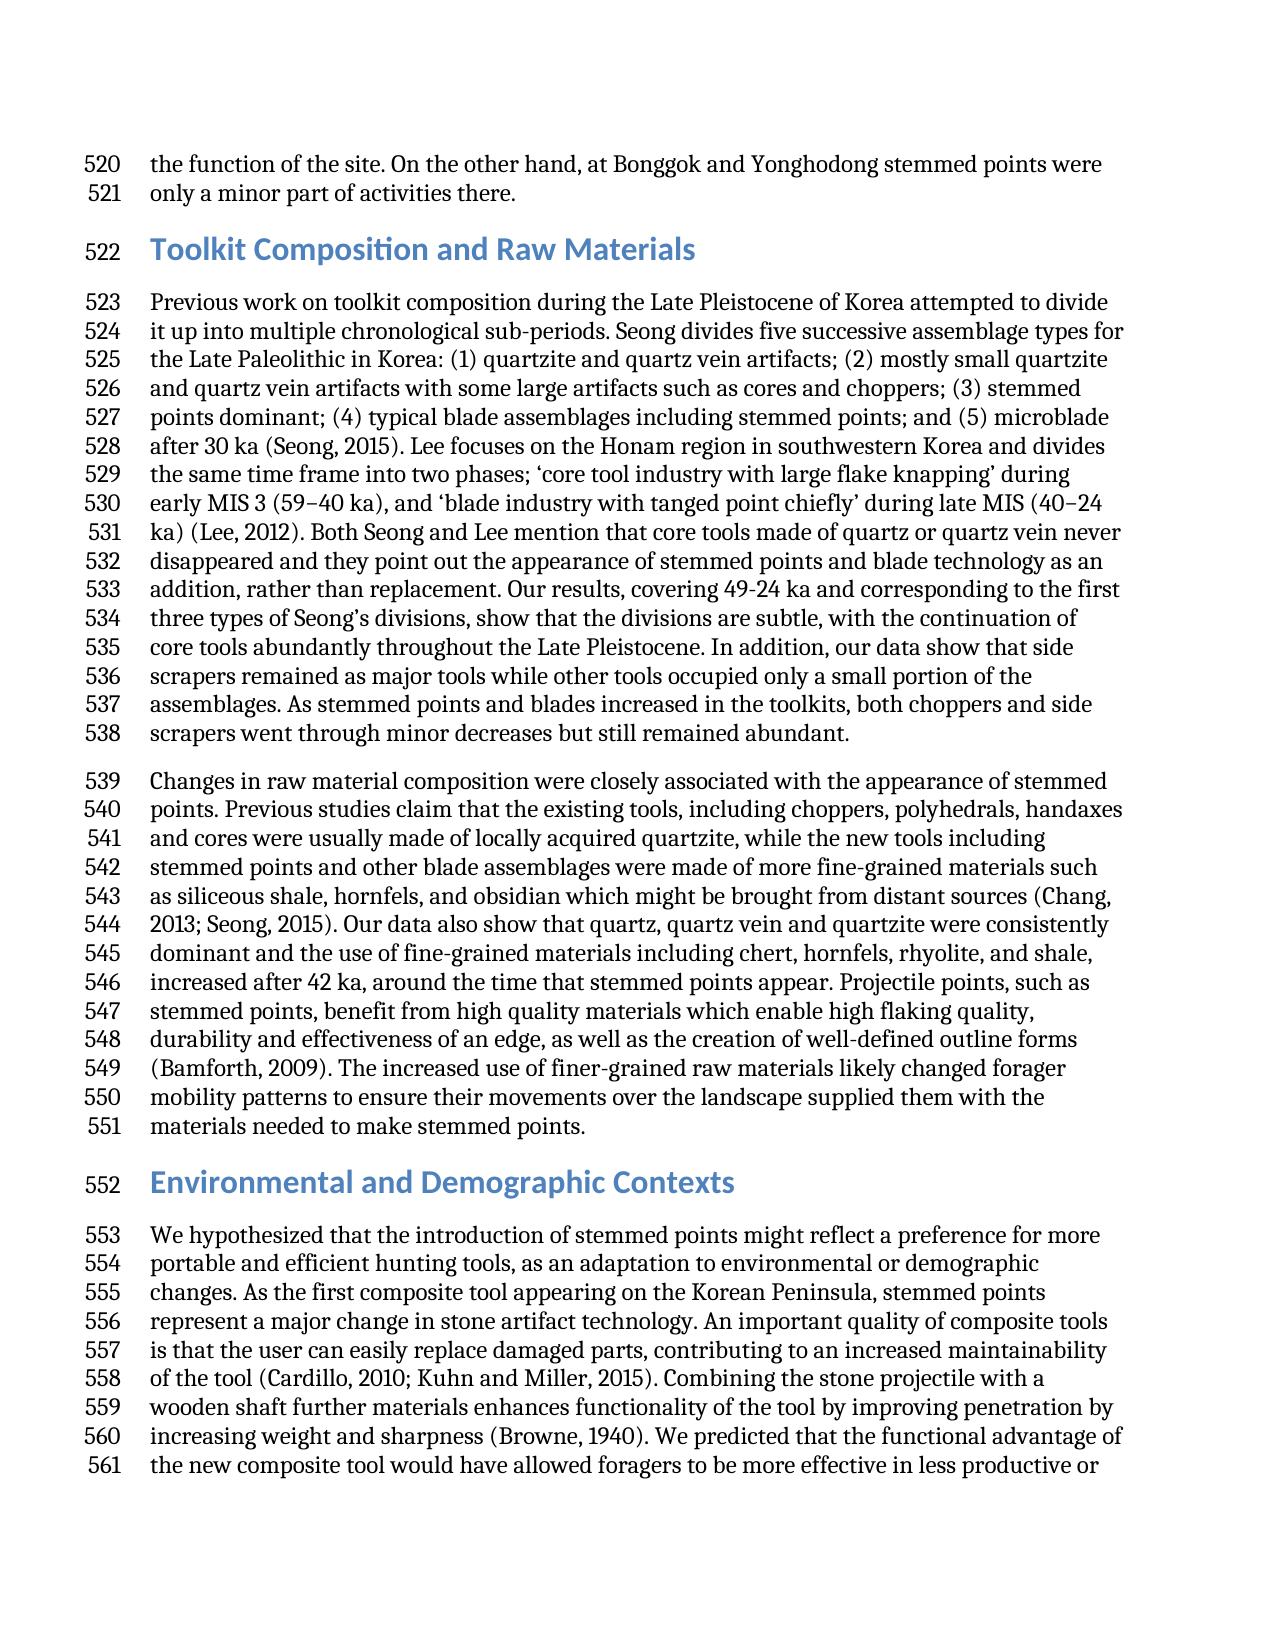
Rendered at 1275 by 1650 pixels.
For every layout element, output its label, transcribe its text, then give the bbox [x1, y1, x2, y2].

text Previous work on toolkit composition during the Late Pleistocene of Korea attempted to divide it up into multiple chronological sub-periods. Seong divides five successive assemblage types for the Late Paleolithic in Korea: (1) quartzite and quartz vein artifacts; (2) mostly small quartzite and quartz vein artifacts with some large artifacts such as cores and choppers; (3) stemmed points dominant; (4) typical blade assemblages including stemmed points; and (5) microblade after 30 ka (Seong, 2015). Lee focuses on the Honam region in southwestern Korea and divides the same time frame into two phases; ‘core tool industry with large flake knapping’ during early MIS 3 (59−40 ka), and ‘blade industry with tanged point chiefly’ during late MIS (40−24 ka) (Lee, 2012). Both Seong and Lee mention that core tools made of quartz or quartz vein never disappeared and they point out the appearance of stemmed points and blade technology as an addition, rather than replacement. Our results, covering 49-24 ka and corresponding to the first three types of Seong’s divisions, show that the divisions are subtle, with the continuation of core tools abundantly throughout the Late Pleistocene. In addition, our data show that side scrapers remained as major tools while other tools occupied only a small portion of the assemblages. As stemmed points and blades increased in the toolkits, both choppers and side scrapers went through minor decreases but still remained abundant. [150, 288, 1125, 748]
subtitle Toolkit Composition and Raw Materials [150, 228, 1125, 269]
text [150, 150, 1125, 207]
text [150, 1221, 1125, 1479]
text Changes in raw material composition were closely associated with the appearance of stemmed points. Previous studies claim that the existing tools, including choppers, polyhedrals, handaxes and cores were usually made of locally acquired quartzite, while the new tools including stemmed points and other blade assemblages were made of more fine-grained materials such as siliceous shale, hornfels, and obsidian which might be brought from distant sources (Chang, 2013; Seong, 2015). Our data also show that quartz, quartz vein and quartzite were consistently dominant and the use of fine-grained materials including chert, hornfels, rhyolite, and shale, increased after 42 ka, around the time that stemmed points appear. Projectile points, such as stemmed points, benefit from high quality materials which enable high flaking quality, durability and effectiveness of an edge, as well as the creation of well-defined outline forms (Bamforth, 2009). The increased use of finer-grained raw materials likely changed forager mobility patterns to ensure their movements over the landscape supplied them with the materials needed to make stemmed points. [150, 767, 1125, 1140]
subtitle Environmental and Demographic Contexts [150, 1161, 1125, 1202]
